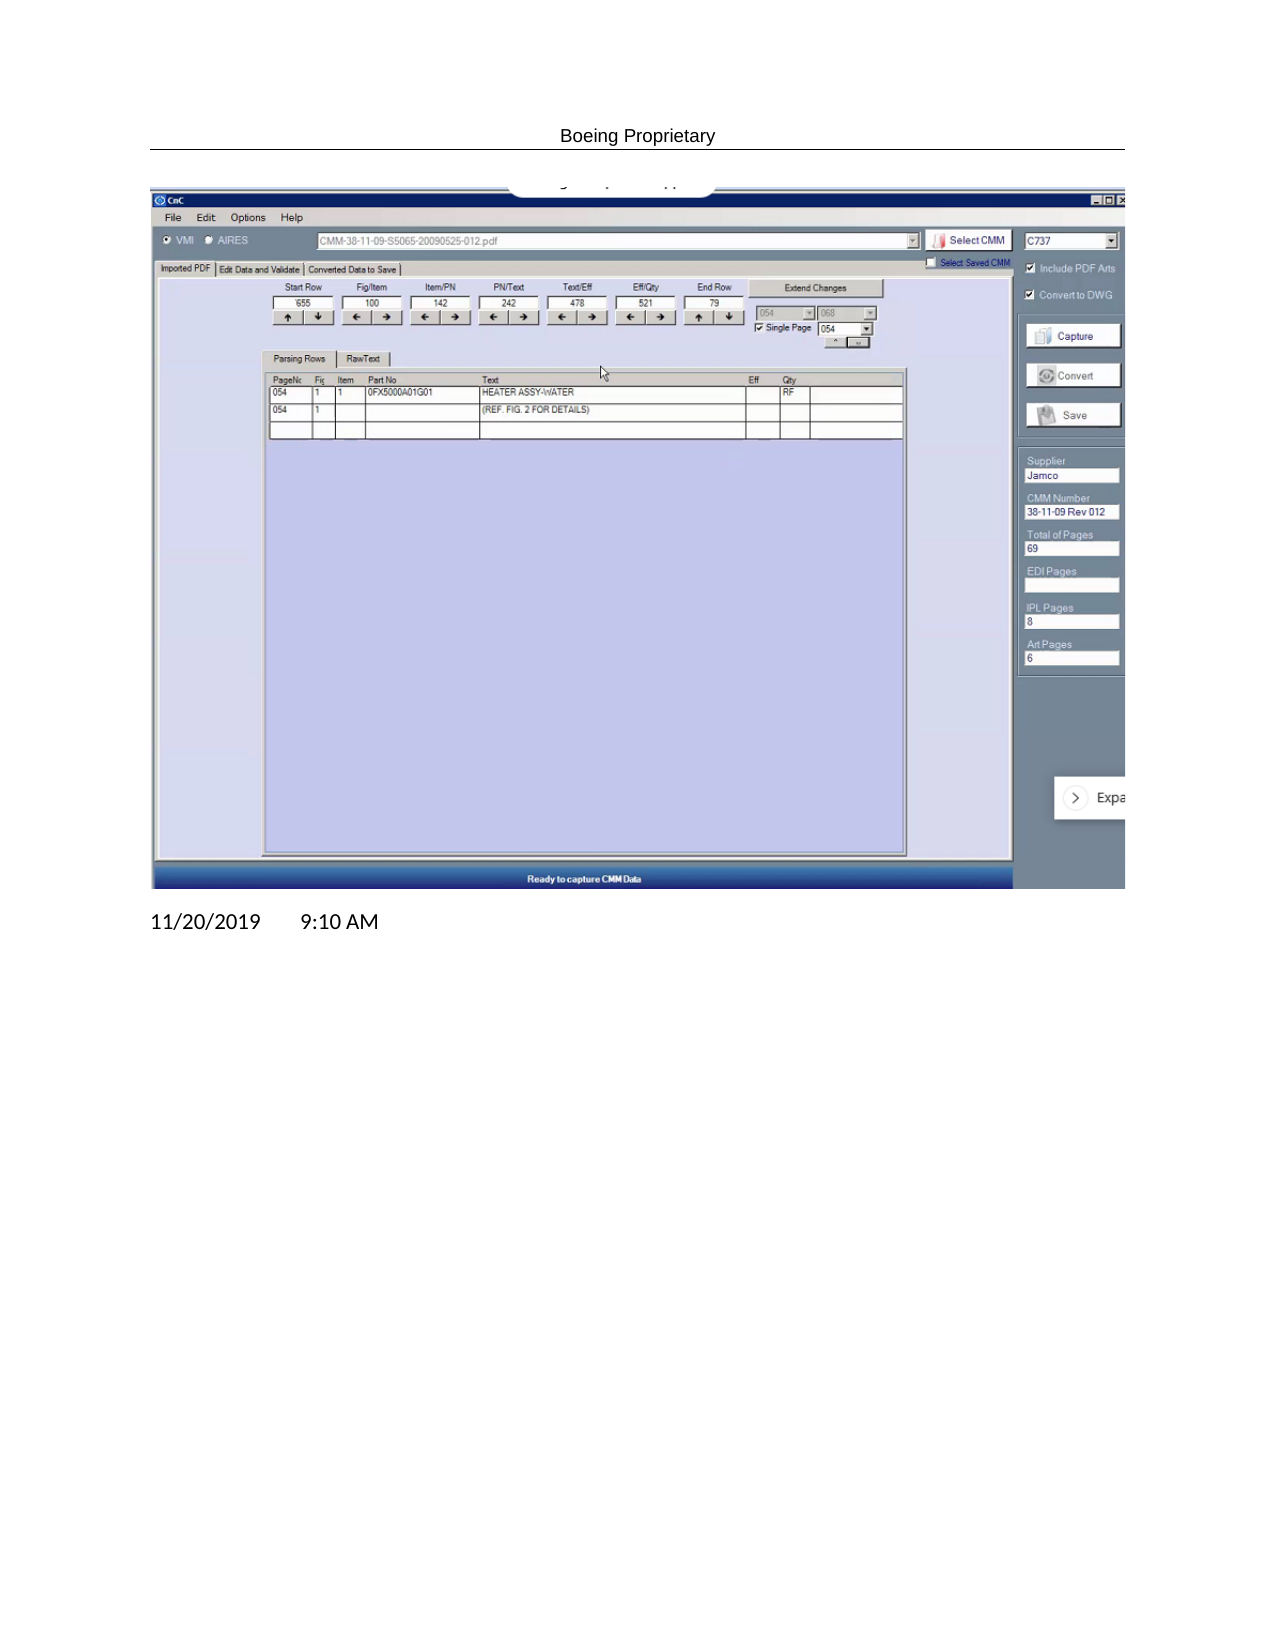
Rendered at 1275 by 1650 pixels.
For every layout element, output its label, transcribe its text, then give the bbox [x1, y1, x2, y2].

text 11/20/2019 9:10 AM [150, 907, 1125, 935]
picture [150, 187, 1125, 889]
